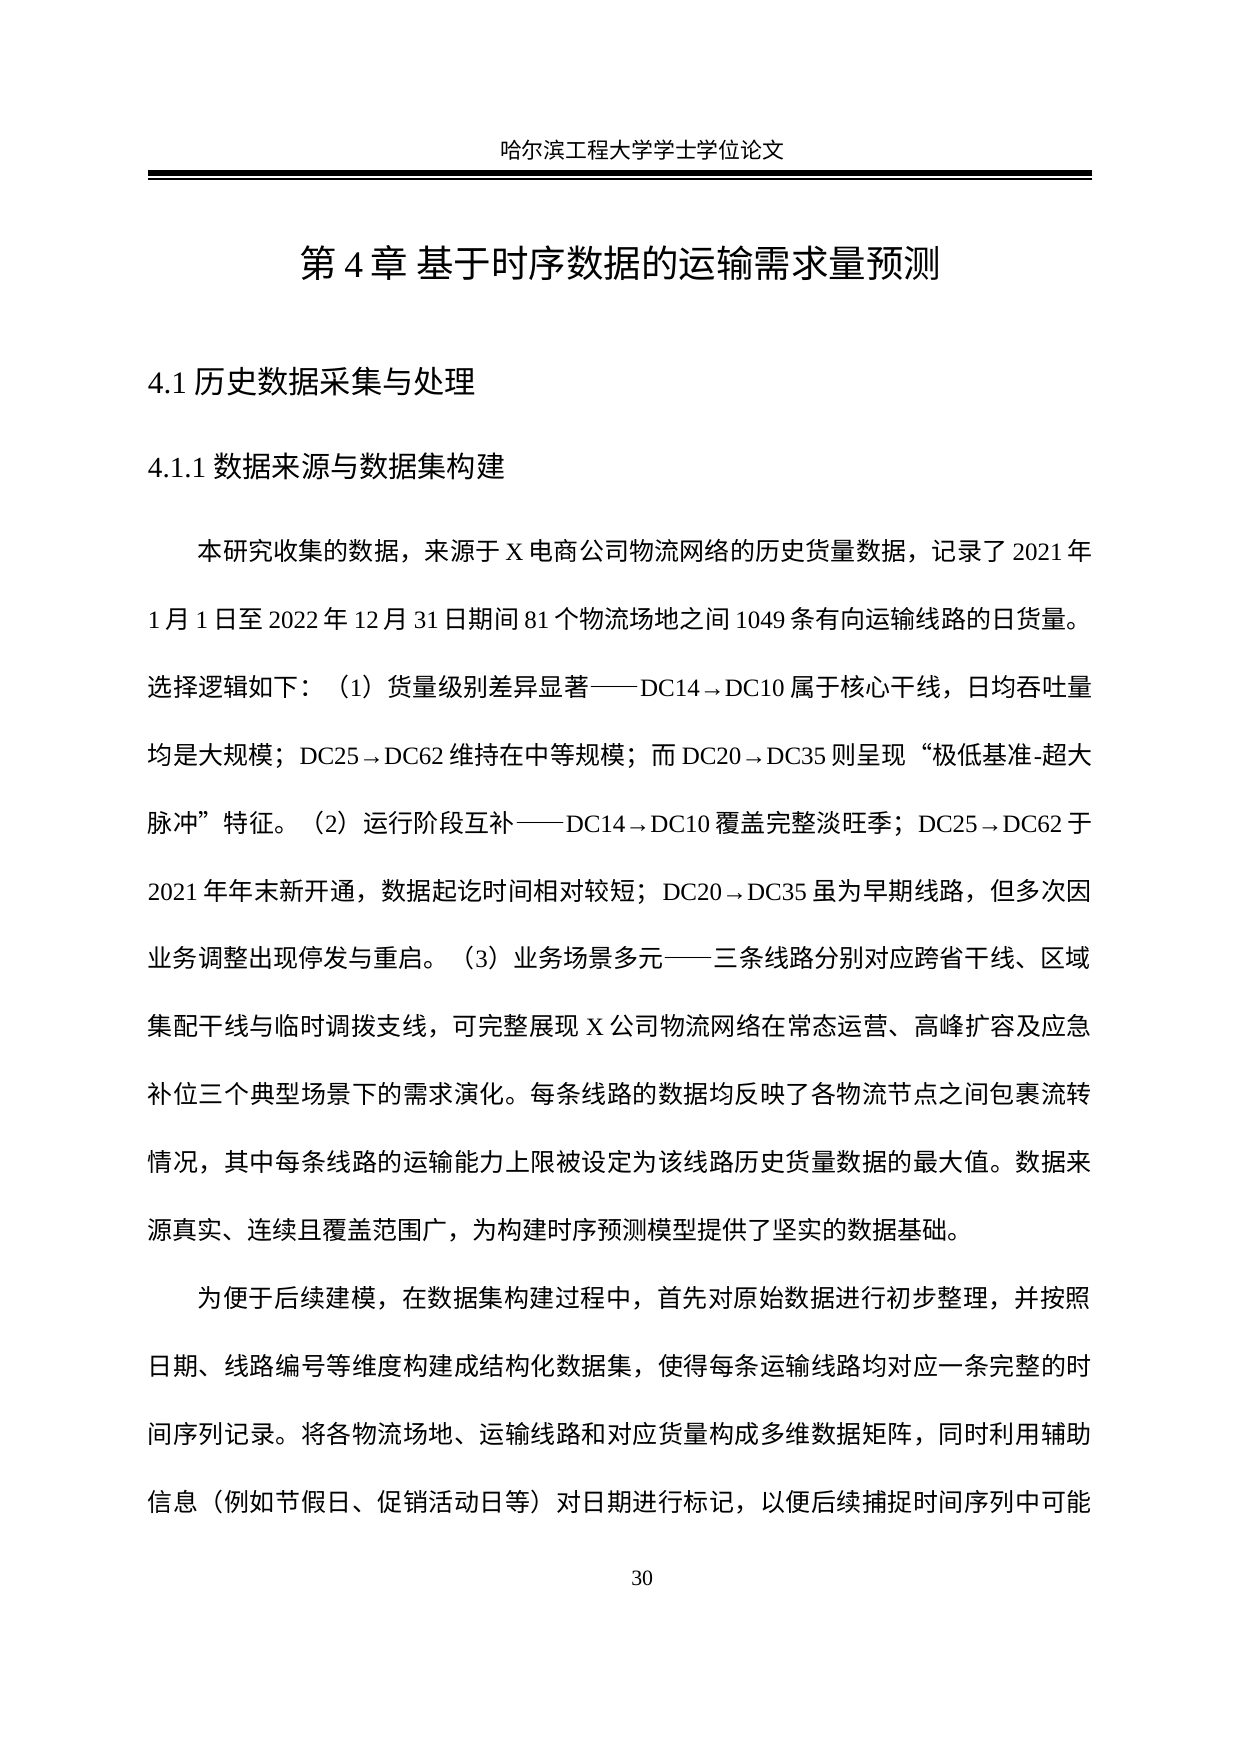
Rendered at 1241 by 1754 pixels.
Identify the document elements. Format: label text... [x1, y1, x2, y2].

text 第4章 基于时序数据的运输需求量预测 [148, 227, 1092, 295]
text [148, 1263, 1092, 1534]
text 4.1.1 数据来源与数据集构建 [148, 431, 1092, 499]
text 本研究收集的数据，来源于X电商公司物流网络的历史货量数据，记录了2021年1月1日至2022年12月31日期间81个物流场地之间1049条有向运输线路的日货量。选择逻辑如下：（1）货量级别差异显著——DC14→DC10属于核心干线，日均吞吐量均是大规模；DC25→DC62维持在中等规模；而DC20→DC35则呈现“极低基准-超大脉冲”特征。（2）运行阶段互补——DC14→DC10覆盖完整淡旺季；DC25→DC62于2021年年末新开通，数据起讫时间相对较短；DC20→DC35虽为早期线路，但多次因业务调整出现停发与重启。（3）业务场景多元——三条线路分别对应跨省干线、区域集配干线与临时调拨支线，可完整展现X公司物流网络在常态运营、高峰扩容及应急补位三个典型场景下的需求演化。每条线路的数据均反映了各物流节点之间包裹流转情况，其中每条线路的运输能力上限被设定为该线路历史货量数据的最大值。数据来源真实、连续且覆盖范围广，为构建时序预测模型提供了坚实的数据基础。 [148, 516, 1092, 1263]
text 4.1 历史数据采集与处理 [148, 346, 1092, 414]
